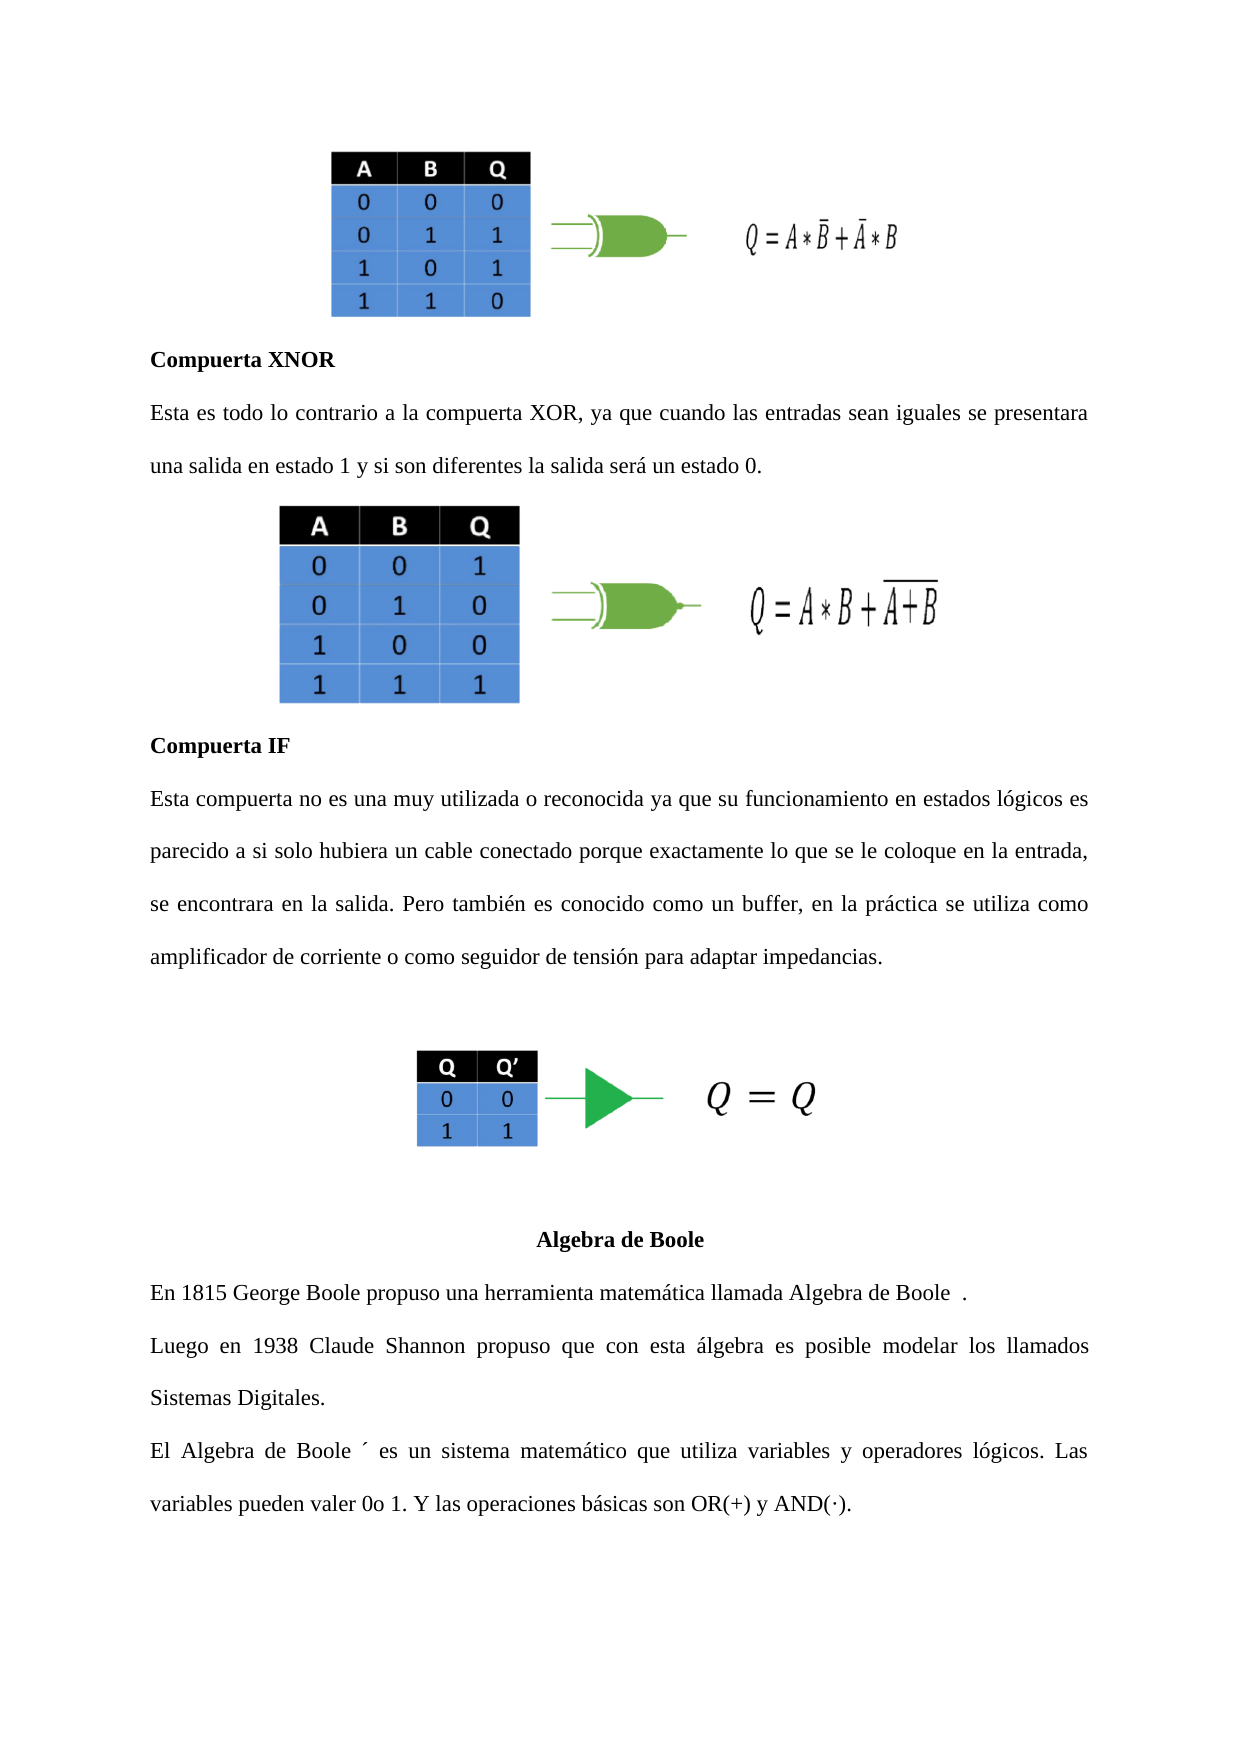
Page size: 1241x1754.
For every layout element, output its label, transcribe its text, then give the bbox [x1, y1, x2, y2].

text El Algebra de Boole ´ es un sistema matemático que utiliza variables y operadores lógicos. Las variables pueden valer 0o 1. Y las operaciones básicas son OR(+) y AND(·). [150, 1437, 1090, 1516]
text Esta compuerta no es una muy utilizada o reconocida ya que su funcionamiento en estados lógicos es parecido a si solo hubiera un cable conectado porque exactamente lo que se le coloque en la entrada, se encontrara en la salida. Pero también es conocido como un buffer, en la práctica se utiliza como amplificador de corriente o como seguidor de tensión para adaptar impedancias. [150, 785, 1090, 969]
text Esta es todo lo contrario a la compuerta XOR, ya que cuando las entradas sean iguales se presentara una salida en estado 1 y si son diferentes la salida será un estado 0. [150, 399, 1090, 478]
picture [277, 504, 963, 706]
text En 1815 George Boole propuso una herramienta matemática llamada Algebra de Boole . [150, 1279, 1090, 1305]
text Luego en 1938 Claude Shannon propuso que con esta álgebra es posible modelar los llamados Sistemas Digitales. [150, 1332, 1090, 1411]
picture [415, 1048, 825, 1148]
picture [331, 150, 909, 321]
text Algebra de Boole [150, 1226, 1090, 1253]
text Compuerta XNOR [150, 347, 1090, 373]
text Compuerta IF [150, 732, 1090, 758]
